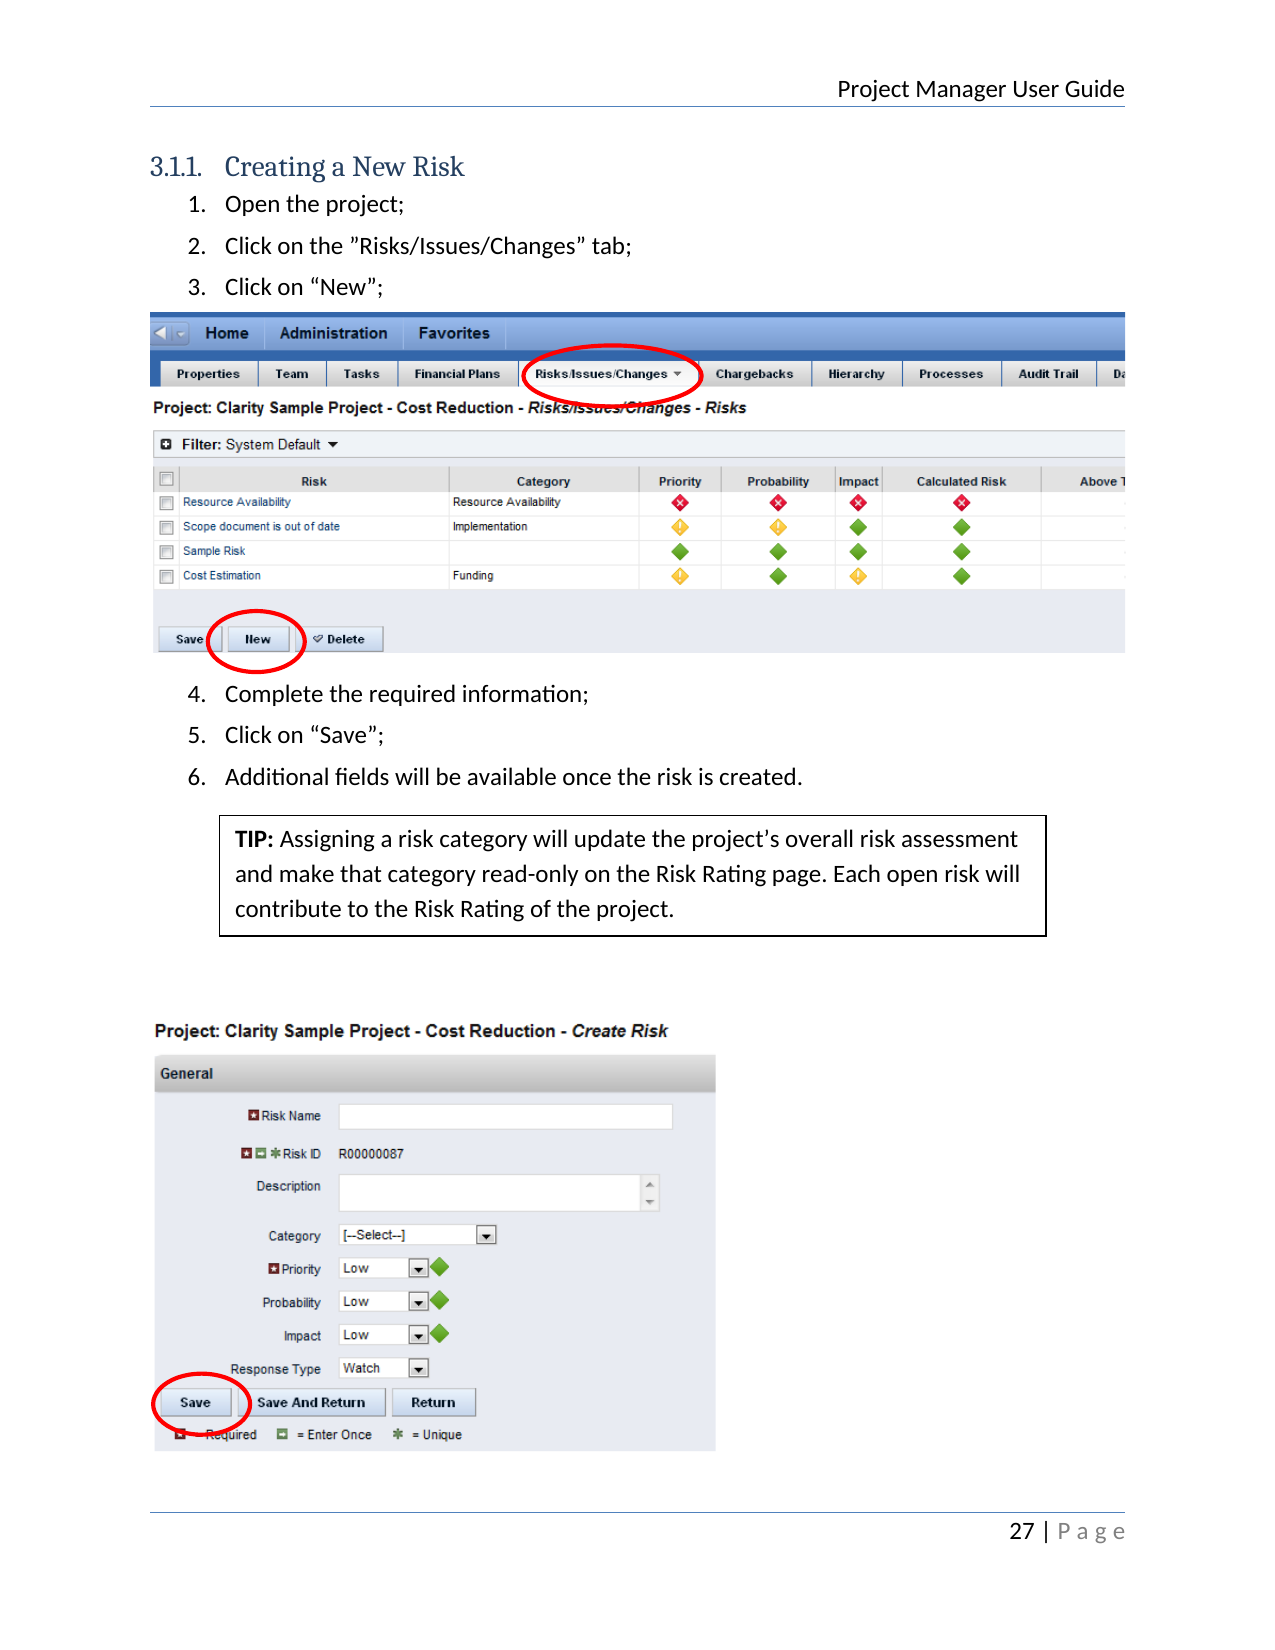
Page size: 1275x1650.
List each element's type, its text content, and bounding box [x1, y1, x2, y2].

subtitle Creating a New Risk [150, 150, 1125, 183]
picture [150, 312, 1125, 653]
text Additional fields will be available once the risk is created. [187, 761, 1125, 791]
list Open the project; [187, 188, 1125, 219]
picture [150, 1011, 716, 1475]
text Complete the required information; [187, 678, 1125, 709]
text Click on “New”; [187, 271, 1125, 302]
picture [210, 614, 302, 653]
text Click on the ”Risks/Issues/Changes” tab; [187, 230, 1125, 260]
text Click on “Save”; [187, 719, 1125, 750]
